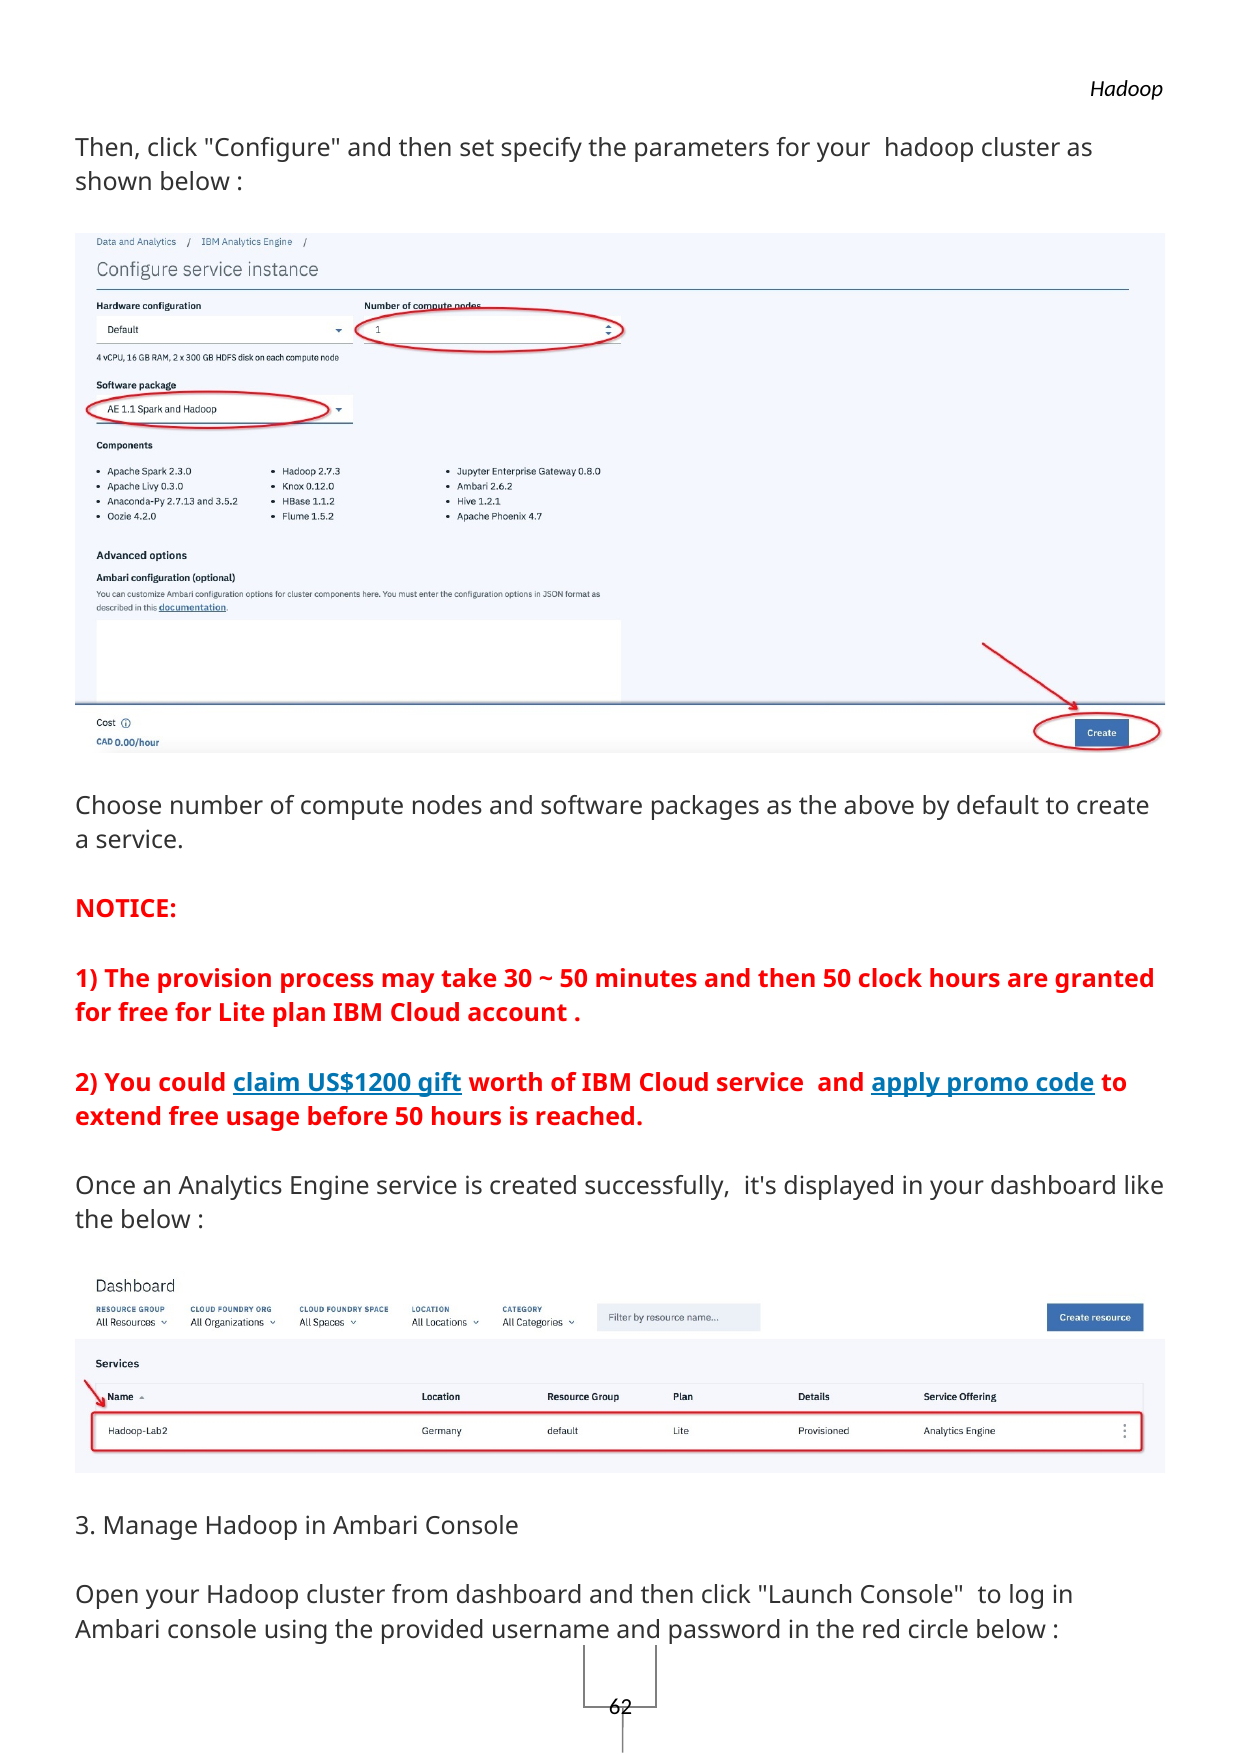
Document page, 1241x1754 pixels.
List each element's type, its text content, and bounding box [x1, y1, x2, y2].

text 1) The provision process may take 30 ~ 50 minutes and then 50 clock hours are granted for free for Lite plan IBM Cloud account . [75, 961, 1165, 1029]
text 3. Manage Hadoop in Ambari Console [75, 1508, 1165, 1542]
picture [75, 1271, 1166, 1473]
text Then, click "Configure" and then set specify the parameters for your hadoop cluster as shown below : [75, 130, 1165, 198]
text Once an Analytics Engine service is created successfully, it's displayed in your dashboard like the below : [75, 1168, 1165, 1236]
text Open your Hadoop cluster from dashboard and then click "Launch Console" to log in Ambari console using the provided username and password in the red circle below : [75, 1577, 1165, 1645]
text NOTICE: [75, 891, 1165, 925]
text 2) You could claim US$1200 gift worth of IBM Cloud service and apply promo code to extend free usage before 50 hours is reached. [75, 1064, 1165, 1132]
picture [75, 233, 1166, 753]
text Choose number of compute nodes and software packages as the above by default to create a service. [75, 788, 1165, 856]
